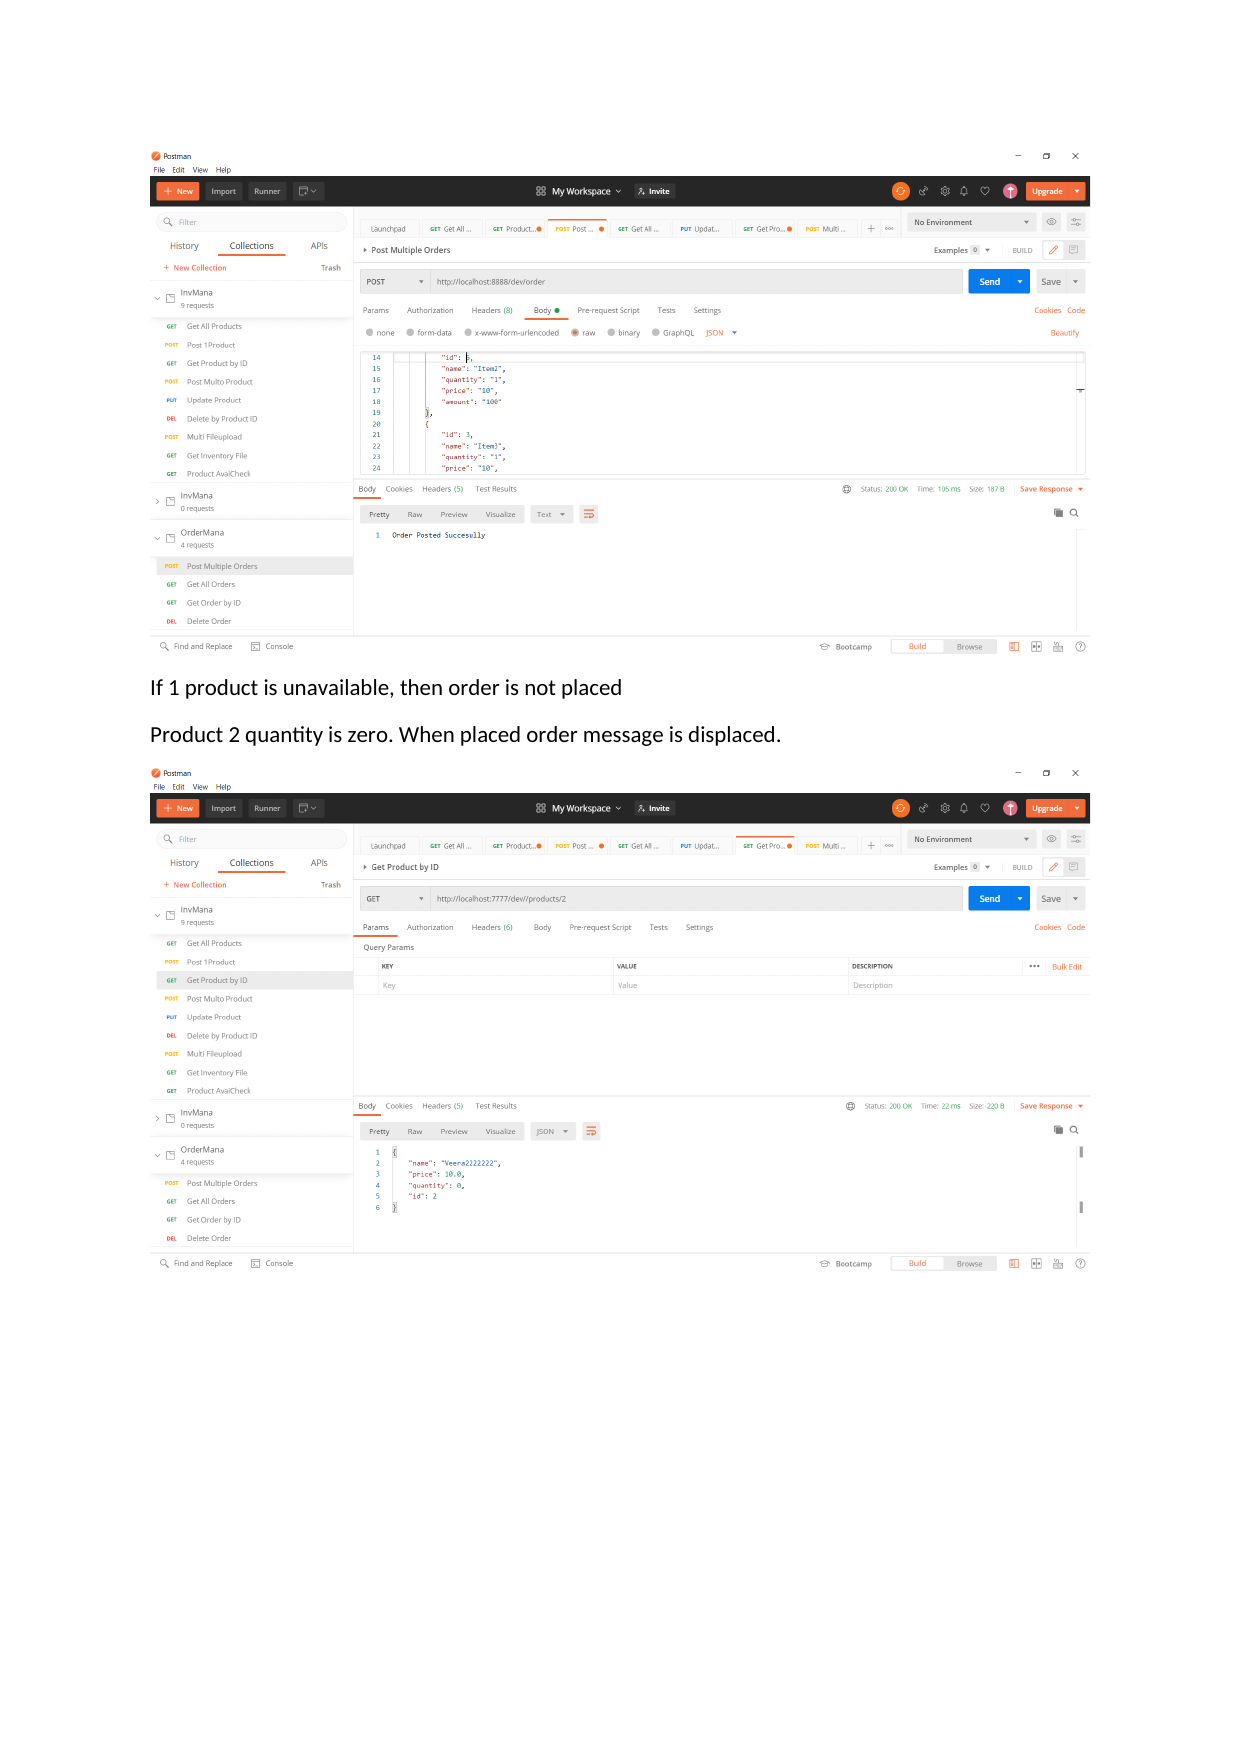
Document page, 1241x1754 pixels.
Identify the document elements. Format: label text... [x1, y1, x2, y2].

picture [150, 150, 1091, 655]
text If 1 product is unavailable, then order is not placed [150, 673, 1090, 701]
picture [150, 767, 1091, 1272]
text Product 2 quantity is zero. When placed order message is displaced. [150, 720, 1090, 748]
